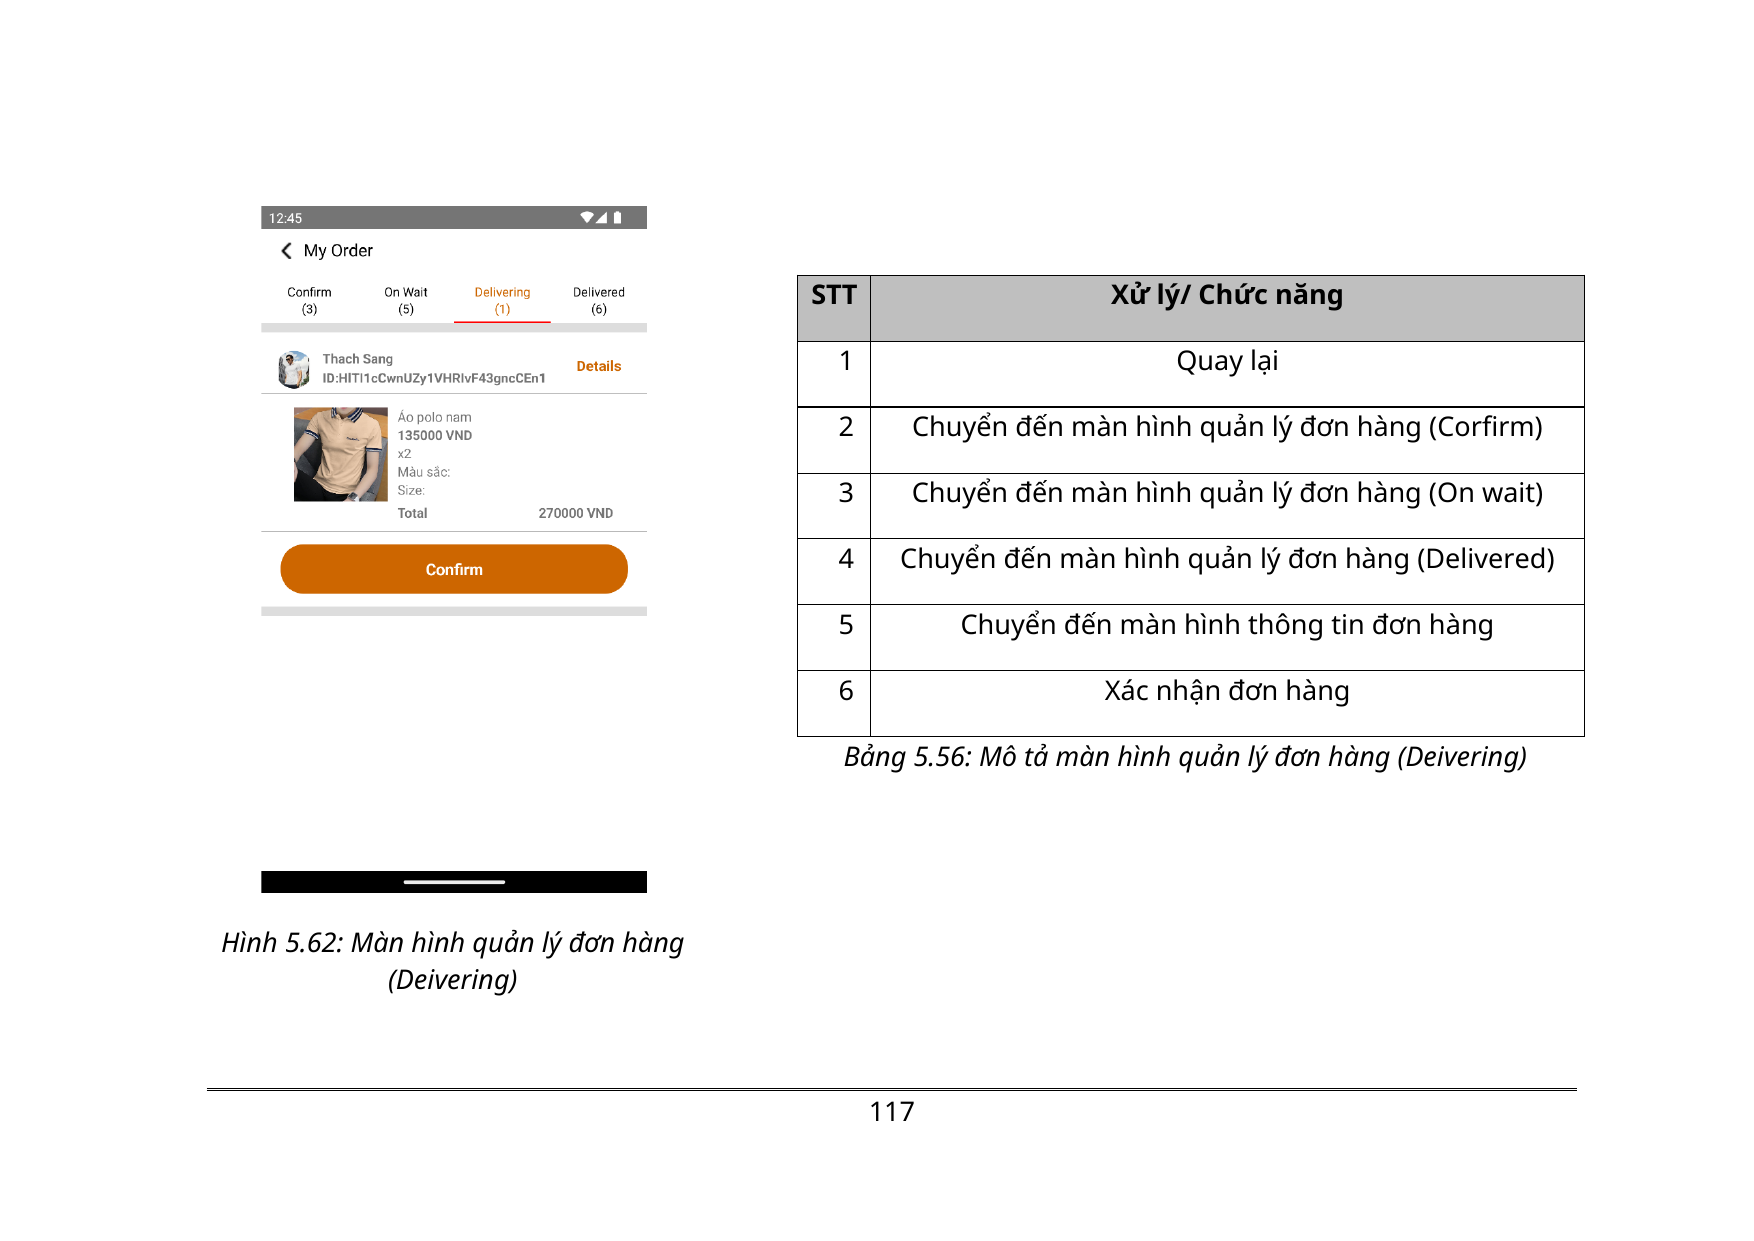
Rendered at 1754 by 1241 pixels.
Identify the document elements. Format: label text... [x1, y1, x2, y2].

table_cell Chuyển đến màn hình quản lý đơn hàng (Delivered) [871, 539, 1584, 604]
table_cell Chuyển đến màn hình thông tin đơn hàng [871, 605, 1584, 670]
table_header Xử lý/ Chức năng [871, 276, 1584, 341]
table_cell [798, 671, 870, 736]
table_cell [798, 474, 870, 538]
table_cell [798, 539, 870, 604]
table_cell Chuyển đến màn hình quản lý đơn hàng (On wait) [871, 474, 1584, 538]
table_cell Chuyển đến màn hình quản lý đơn hàng (Corfirm) [871, 408, 1584, 472]
table_cell [798, 605, 870, 670]
table_cell [798, 408, 870, 472]
table_cell [798, 342, 870, 406]
picture [261, 206, 647, 893]
table_cell Xác nhận đơn hàng [871, 671, 1584, 736]
table_cell Quay lại [871, 342, 1584, 406]
table_header STT [798, 276, 870, 341]
